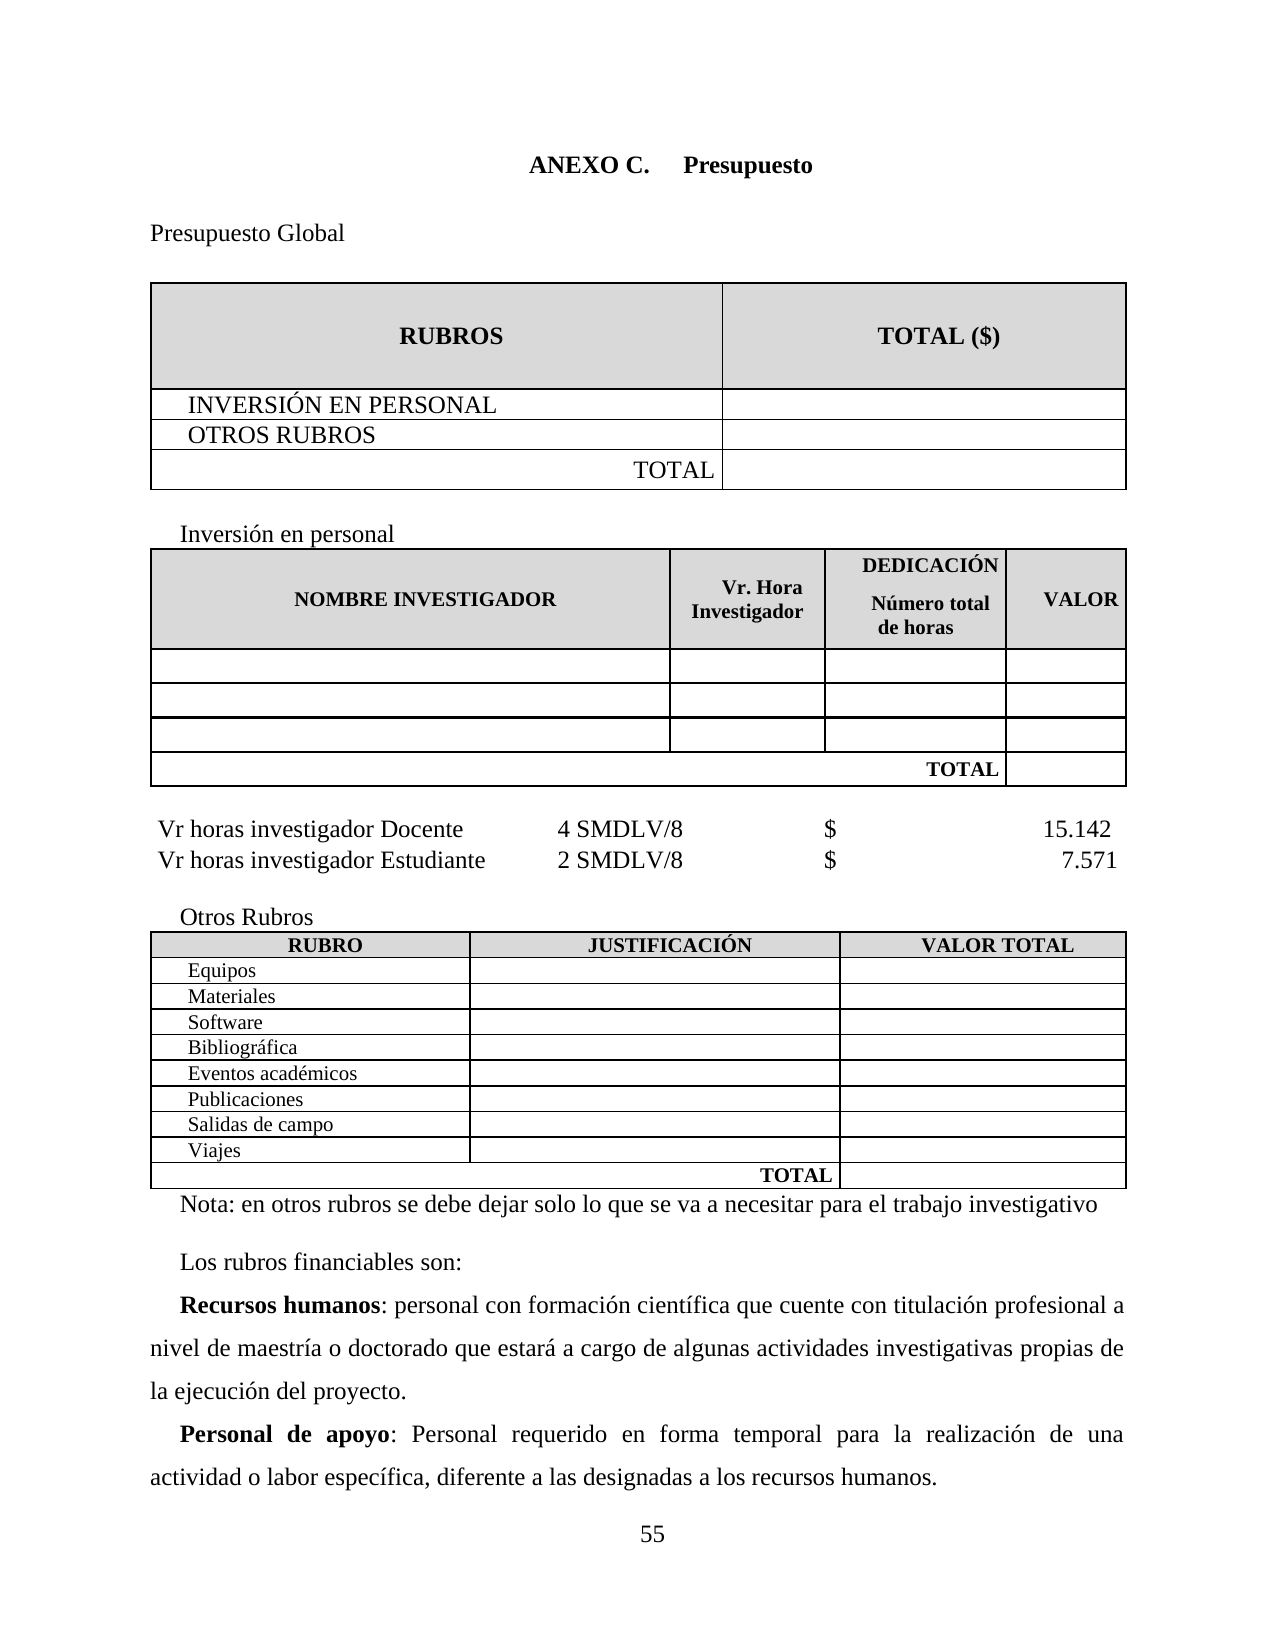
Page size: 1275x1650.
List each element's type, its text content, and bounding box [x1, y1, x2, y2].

table_cell [1007, 650, 1125, 682]
table_cell Número total de horas [826, 580, 1005, 648]
table_cell [841, 1035, 1125, 1059]
table_cell [471, 1138, 839, 1162]
table_cell [152, 650, 669, 682]
table_header JUSTIFICACIÓN [471, 933, 839, 957]
table_cell Materiales [152, 984, 469, 1008]
table_cell 2 SMDLV/8 [521, 843, 781, 874]
table_cell TOTAL [152, 450, 722, 488]
table_header RUBROS [152, 284, 722, 388]
table_cell [841, 1010, 1125, 1034]
table_header RUBRO [152, 933, 469, 957]
table_cell Salidas de campo [152, 1112, 469, 1136]
table_cell [471, 958, 839, 982]
table_cell Viajes [152, 1138, 469, 1162]
table_cell [841, 958, 1125, 982]
table_cell TOTAL [152, 1163, 839, 1187]
text Otros Rubros [150, 902, 1125, 931]
text Nota: en otros rubros se debe dejar solo lo que se va a necesitar para el trabajo investigativo [150, 1189, 1125, 1218]
table_cell [1007, 684, 1125, 716]
table_cell OTROS RUBROS [152, 420, 722, 449]
table_cell [471, 1010, 839, 1034]
table_header $ 15.142 [781, 811, 1125, 842]
table_cell [723, 420, 1125, 449]
table_cell [471, 984, 839, 1008]
table_cell [826, 650, 1005, 682]
table_cell [671, 719, 824, 751]
table_cell [841, 1061, 1125, 1085]
table_header VALOR TOTAL [841, 933, 1125, 957]
table_cell Eventos académicos [152, 1061, 469, 1085]
table_cell Vr horas investigador Estudiante [150, 843, 521, 874]
table_cell [1007, 753, 1125, 785]
table_cell Publicaciones [152, 1087, 469, 1111]
table_cell [471, 1035, 839, 1059]
table_cell [841, 1163, 1125, 1187]
text Inversión en personal [150, 519, 1125, 548]
table_cell [152, 684, 669, 716]
table_cell [1007, 719, 1125, 751]
table_header TOTAL ($) [723, 284, 1125, 388]
table_cell Software [152, 1010, 469, 1034]
table_header Vr. Hora Investigador [671, 550, 824, 648]
table_cell [723, 390, 1125, 418]
table_cell [671, 684, 824, 716]
table_header 4 SMDLV/8 [521, 811, 781, 842]
table_header VALOR [1007, 550, 1125, 648]
table_cell [723, 450, 1125, 488]
table_cell [671, 650, 824, 682]
table_cell [841, 984, 1125, 1008]
text Personal de apoyo: Personal requerido en forma temporal para la realización de una actividad o labor específica, diferente a las designadas a los recursos humanos. [150, 1419, 1125, 1491]
table_cell [471, 1061, 839, 1085]
table_header DEDICACIÓN [826, 550, 1005, 580]
table_cell [152, 719, 669, 751]
text Recursos humanos: personal con formación científica que cuente con titulación profesional a nivel de maestría o doctorado que estará a cargo de algunas actividades investigativas propias de la ejecución del proyecto. [150, 1290, 1125, 1405]
table_cell [826, 719, 1005, 751]
text Presupuesto [187, 150, 1125, 179]
text Los rubros financiables son: [150, 1247, 1125, 1275]
table_cell [471, 1112, 839, 1136]
table_cell INVERSIÓN EN PERSONAL [152, 390, 722, 418]
table_cell [841, 1087, 1125, 1111]
table_header Vr horas investigador Docente [150, 811, 521, 842]
table_cell $ 7.571 [781, 843, 1125, 874]
table_header NOMBRE INVESTIGADOR [152, 550, 669, 648]
text Presupuesto Global [150, 218, 1125, 247]
table_cell [841, 1112, 1125, 1136]
table_cell [471, 1087, 839, 1111]
table_cell [841, 1138, 1125, 1162]
table_cell TOTAL [152, 753, 1005, 785]
table_cell Bibliográfica [152, 1035, 469, 1059]
table_cell [826, 684, 1005, 716]
table_cell Equipos [152, 958, 469, 982]
